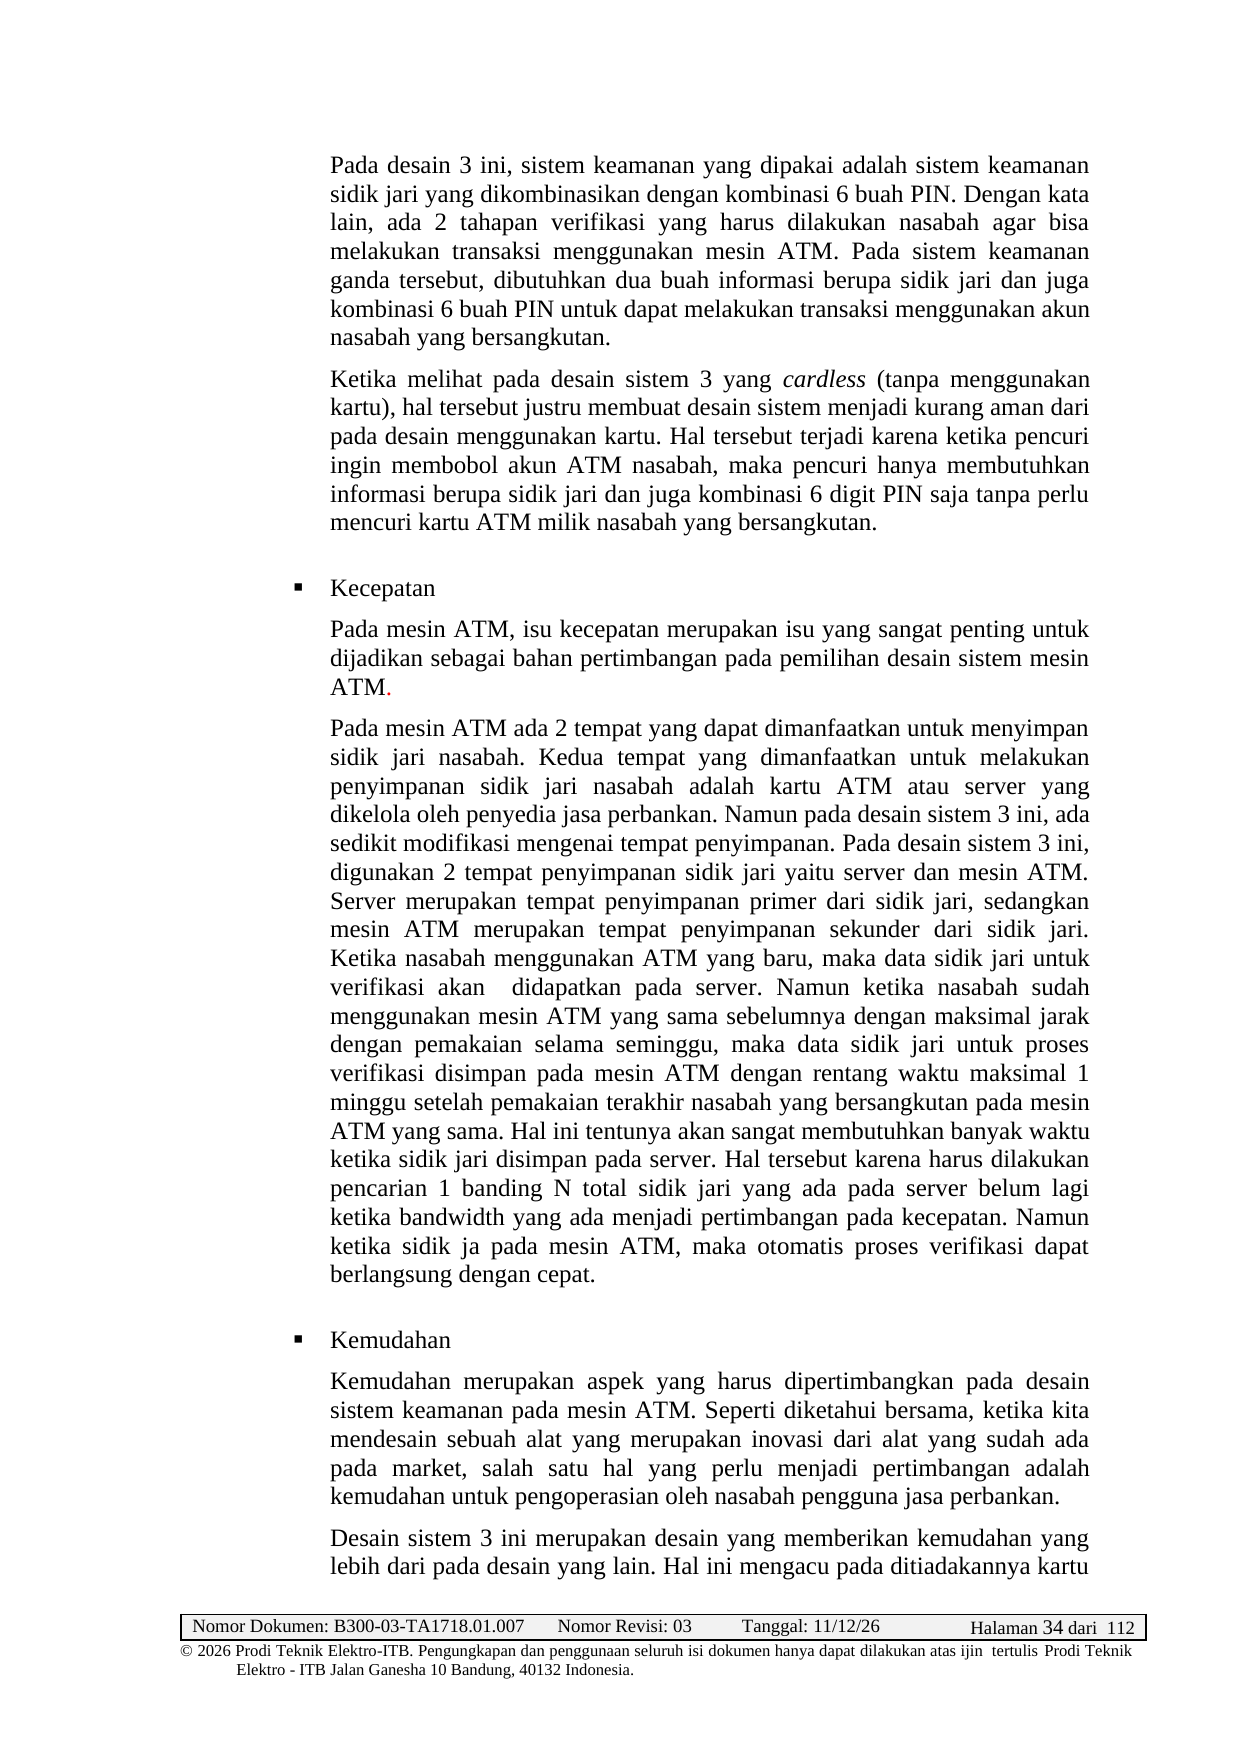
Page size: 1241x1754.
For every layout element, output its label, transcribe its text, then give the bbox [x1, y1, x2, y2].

text Kemudahan merupakan aspek yang harus dipertimbangkan pada desain sistem keamanan pada mesin ATM. Seperti diketahui bersama, ketika kita mendesain sebuah alat yang merupakan inovasi dari alat yang sudah ada pada market, salah satu hal yang perlu menjadi pertimbangan adalah kemudahan untuk pengoperasian oleh nasabah pengguna jasa perbankan. [330, 1366, 1090, 1510]
text Ketika melihat pada desain sistem 3 yang cardless (tanpa menggunakan kartu), hal tersebut justru membuat desain sistem menjadi kurang aman dari pada desain menggunakan kartu. Hal tersebut terjadi karena ketika pencuri ingin membobol akun ATM nasabah, maka pencuri hanya membutuhkan informasi berupa sidik jari dan juga kombinasi 6 digit PIN saja tanpa perlu mencuri kartu ATM milik nasabah yang bersangkutan. [330, 364, 1090, 536]
list Kecepatan [292, 573, 1090, 602]
text Pada mesin ATM ada 2 tempat yang dapat dimanfaatkan untuk menyimpan sidik jari nasabah. Kedua tempat yang dimanfaatkan untuk melakukan penyimpanan sidik jari nasabah adalah kartu ATM atau server yang dikelola oleh penyedia jasa perbankan. Namun pada desain sistem 3 ini, ada sedikit modifikasi mengenai tempat penyimpanan. Pada desain sistem 3 ini, digunakan 2 tempat penyimpanan sidik jari yaitu server dan mesin ATM. Server merupakan tempat penyimpanan primer dari sidik jari, sedangkan mesin ATM merupakan tempat penyimpanan sekunder dari sidik jari. Ketika nasabah menggunakan ATM yang baru, maka data sidik jari untuk verifikasi akan didapatkan pada server. Namun ketika nasabah sudah menggunakan mesin ATM yang sama sebelumnya dengan maksimal jarak dengan pemakaian selama seminggu, maka data sidik jari untuk proses verifikasi disimpan pada mesin ATM dengan rentang waktu maksimal 1 minggu setelah pemakaian terakhir nasabah yang bersangkutan pada mesin ATM yang sama. Hal ini tentunya akan sangat membutuhkan banyak waktu ketika sidik jari disimpan pada server. Hal tersebut karena harus dilakukan pencarian 1 banding N total sidik jari yang ada pada server belum lagi ketika bandwidth yang ada menjadi pertimbangan pada kecepatan. Namun ketika sidik ja pada mesin ATM, maka otomatis proses verifikasi dapat berlangsung dengan cepat. [330, 713, 1090, 1288]
text Pada desain 3 ini, sistem keamanan yang dipakai adalah sistem keamanan sidik jari yang dikombinasikan dengan kombinasi 6 buah PIN. Dengan kata lain, ada 2 tahapan verifikasi yang harus dilakukan nasabah agar bisa melakukan transaksi menggunakan mesin ATM. Pada sistem keamanan ganda tersebut, dibutuhkan dua buah informasi berupa sidik jari dan juga kombinasi 6 buah PIN untuk dapat melakukan transaksi menggunakan akun nasabah yang bersangkutan. [330, 150, 1090, 351]
text Pada mesin ATM, isu kecepatan merupakan isu yang sangat penting untuk dijadikan sebagai bahan pertimbangan pada pemilihan desain sistem mesin ATM. [330, 614, 1090, 701]
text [330, 1523, 1090, 1580]
list Kemudahan [292, 1325, 1090, 1354]
